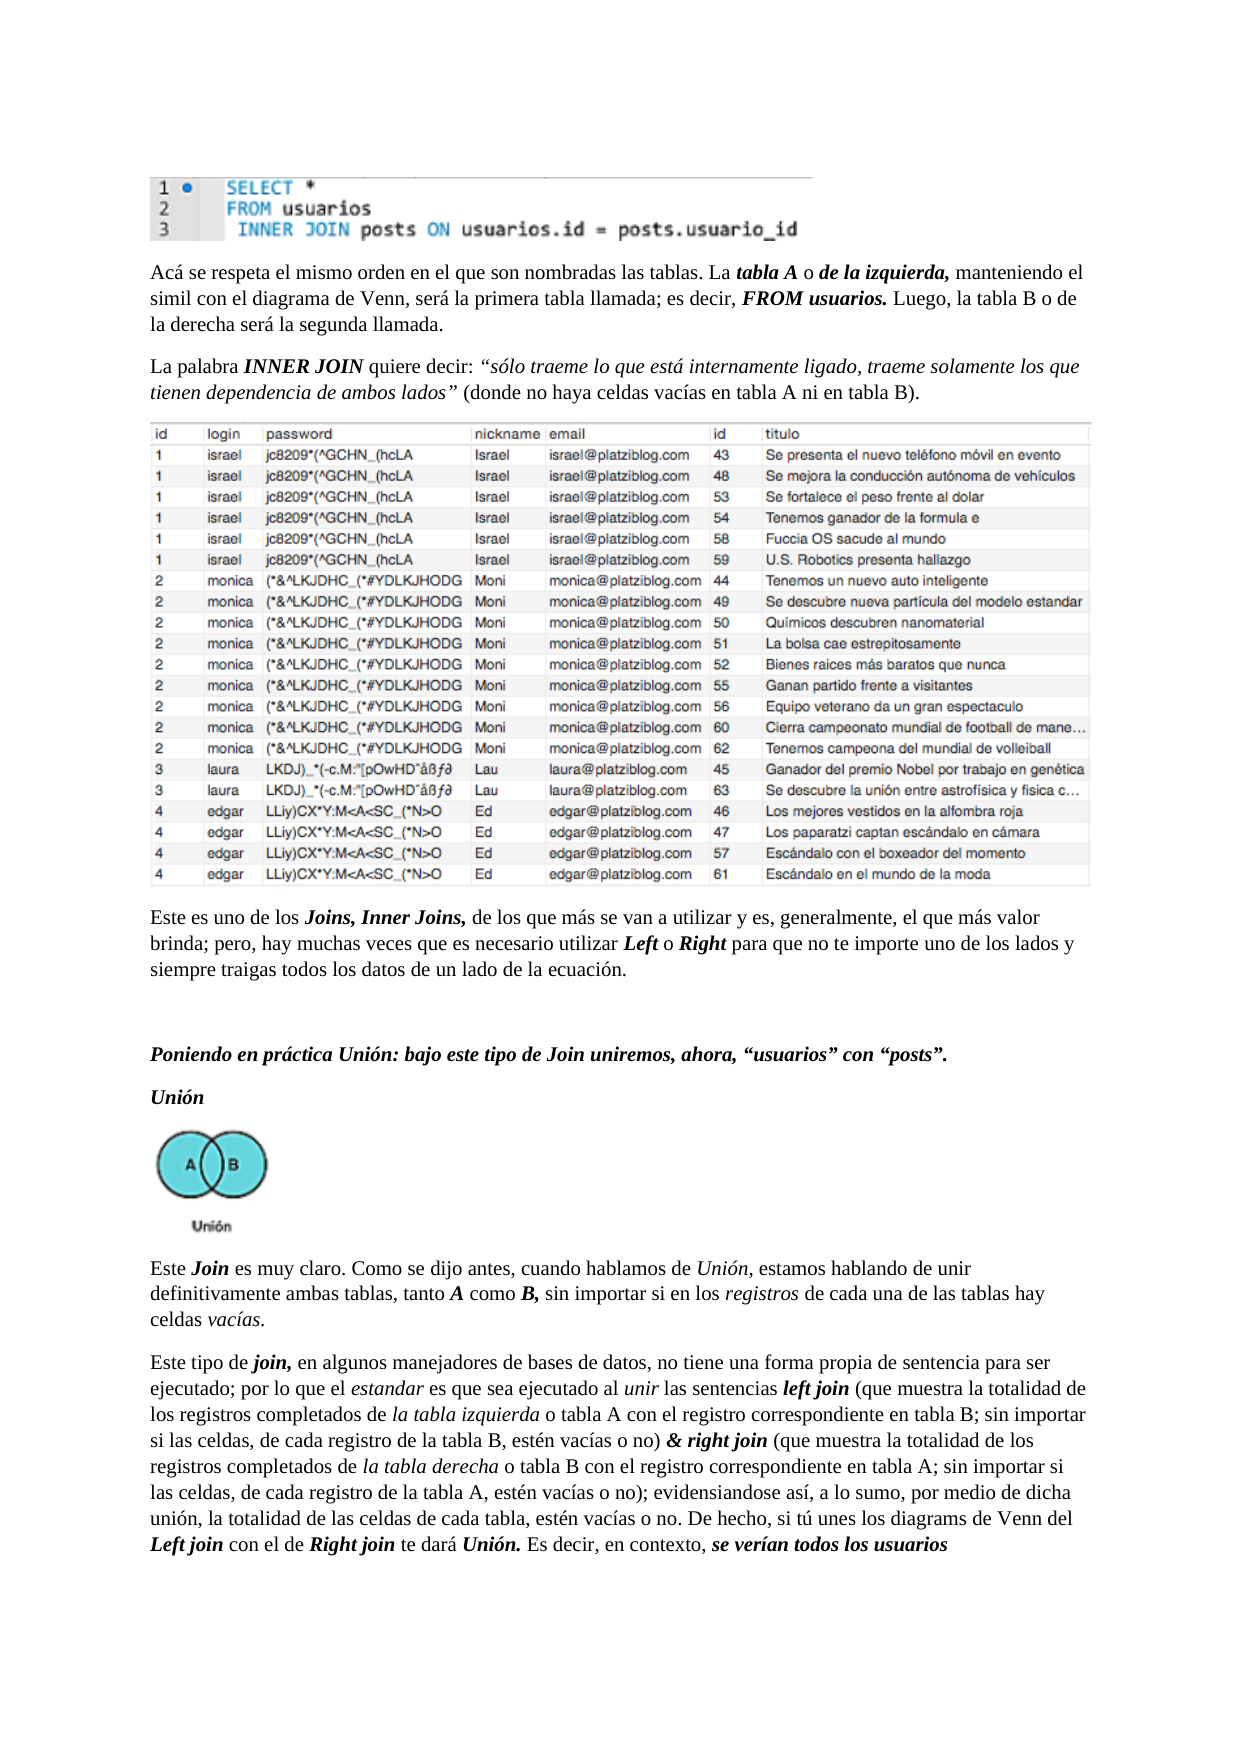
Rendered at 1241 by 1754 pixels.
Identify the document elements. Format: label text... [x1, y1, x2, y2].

text Unión [150, 1085, 1090, 1109]
picture [150, 177, 813, 241]
picture [150, 1127, 274, 1237]
text Este es uno de los Joins, Inner Joins, de los que más se van a utilizar y es, generalmente, el que más valor brinda; pero, hay muchas veces que es necesario utilizar Left o Right para que no te importe uno de los lados y siempre traigas todos los datos de un lado de la ecuación. [150, 905, 1090, 981]
text Este Join es muy claro. Como se dijo antes, cuando hablamos de Unión, estamos hablando de unir definitivamente ambas tablas, tanto A como B, sin importar si en los registros de cada una de las tablas hay celdas vacías. [150, 1255, 1090, 1331]
text La palabra INNER JOIN quiere decir: “sólo traeme lo que está internamente ligado, traeme solamente los que tienen dependencia de ambos lados” (donde no haya celdas vacías en tabla A ni en tabla B). [150, 354, 1090, 404]
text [150, 1350, 1090, 1556]
text Acá se respeta el mismo orden en el que son nombradas las tablas. La tabla A o de la izquierda, manteniendo el simil con el diagrama de Venn, será la primera tabla llamada; es decir, FROM usuarios. Luego, la tabla B o de la derecha será la segunda llamada. [150, 260, 1090, 336]
picture [150, 422, 1092, 887]
text Poniendo en práctica Unión: bajo este tipo de Join uniremos, ahora, “usuarios” con “posts”. [150, 1042, 1090, 1066]
